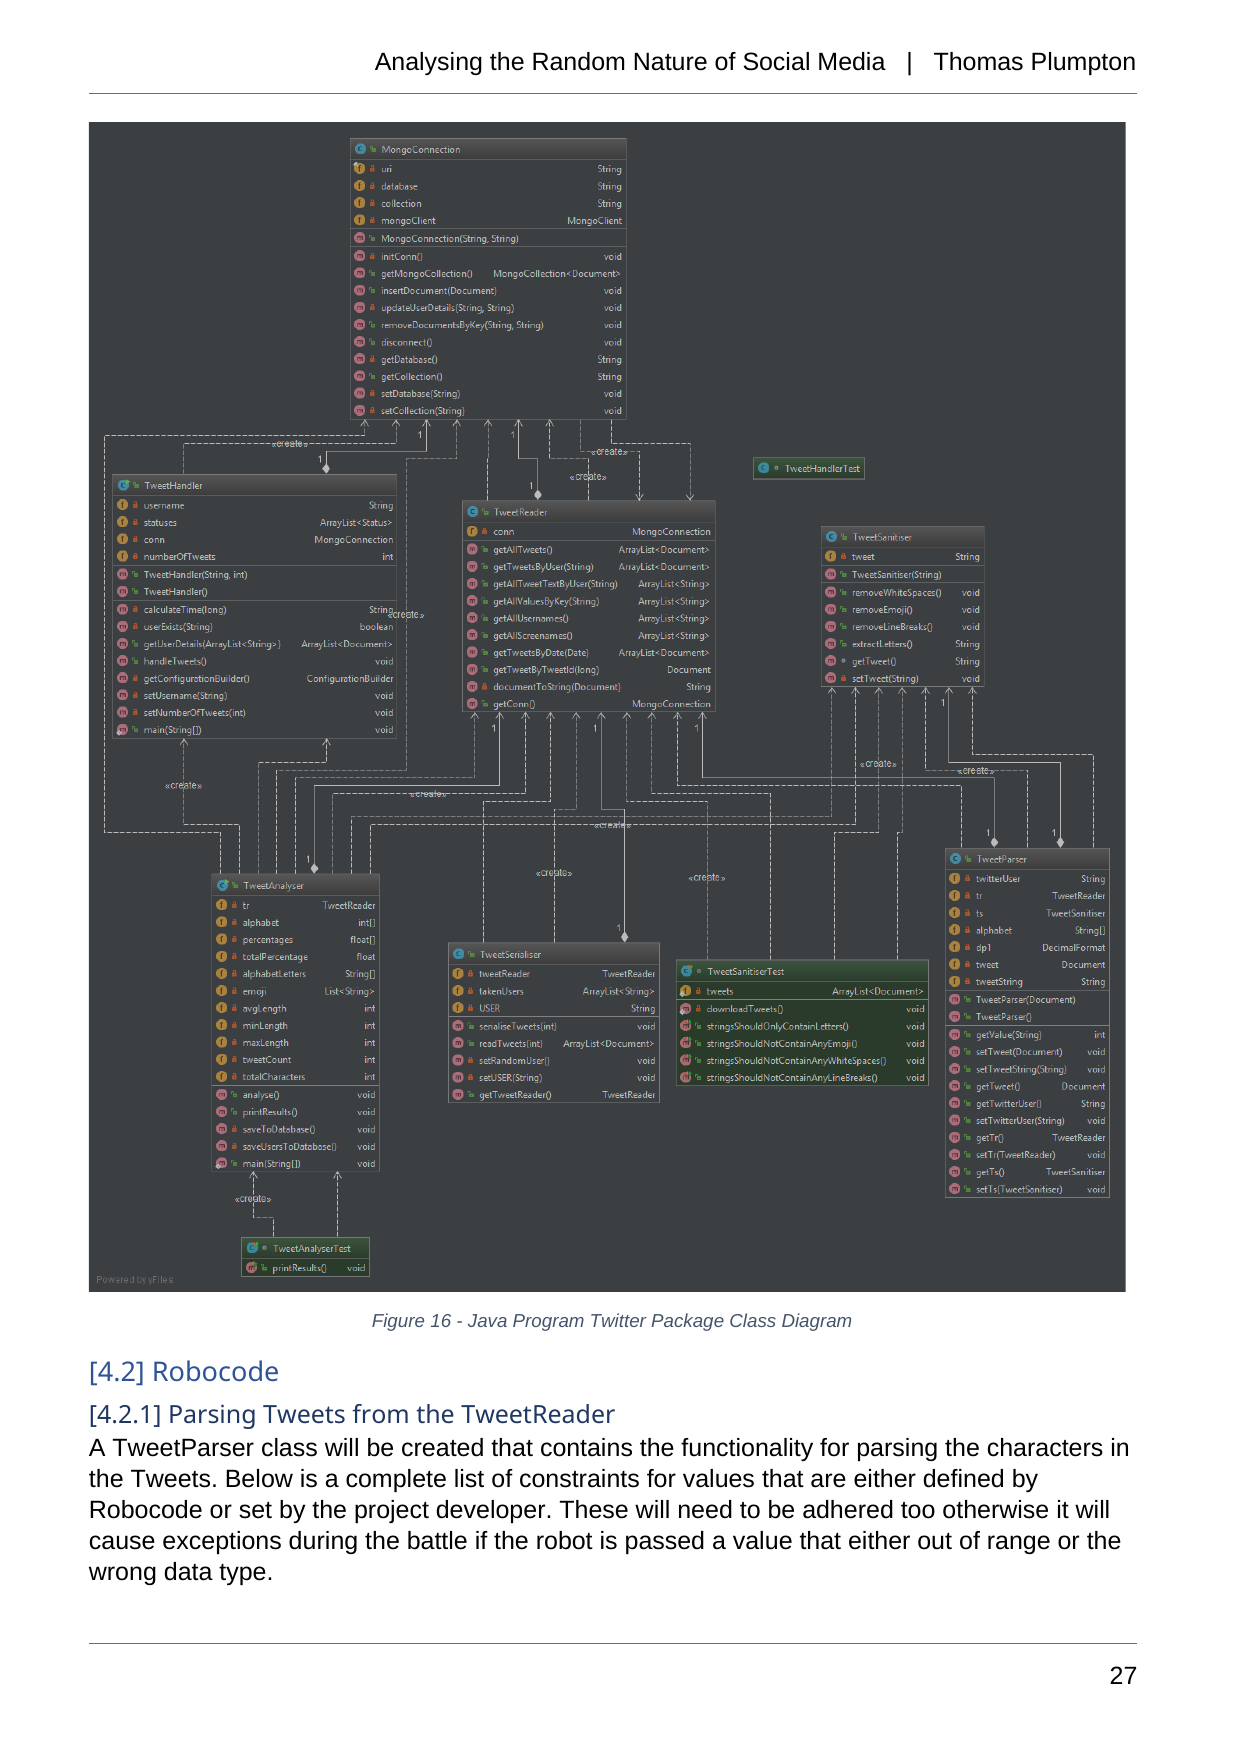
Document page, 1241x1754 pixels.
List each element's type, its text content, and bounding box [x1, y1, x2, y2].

subtitle [4.2.1] Parsing Tweets from the TweetReader [89, 1396, 1137, 1431]
text A TweetParser class will be created that contains the functionality for parsing the characters in the Tweets. Below is a complete list of constraints for values that are either defined by Robocode or set by the project developer. These will need to be adhered too otherwise it will cause exceptions during the battle if the robot is passed a value that either out of range or the wrong data type. [89, 1433, 1137, 1586]
subtitle [4.2] Robocode [89, 1352, 1137, 1389]
picture [88, 122, 1126, 1292]
